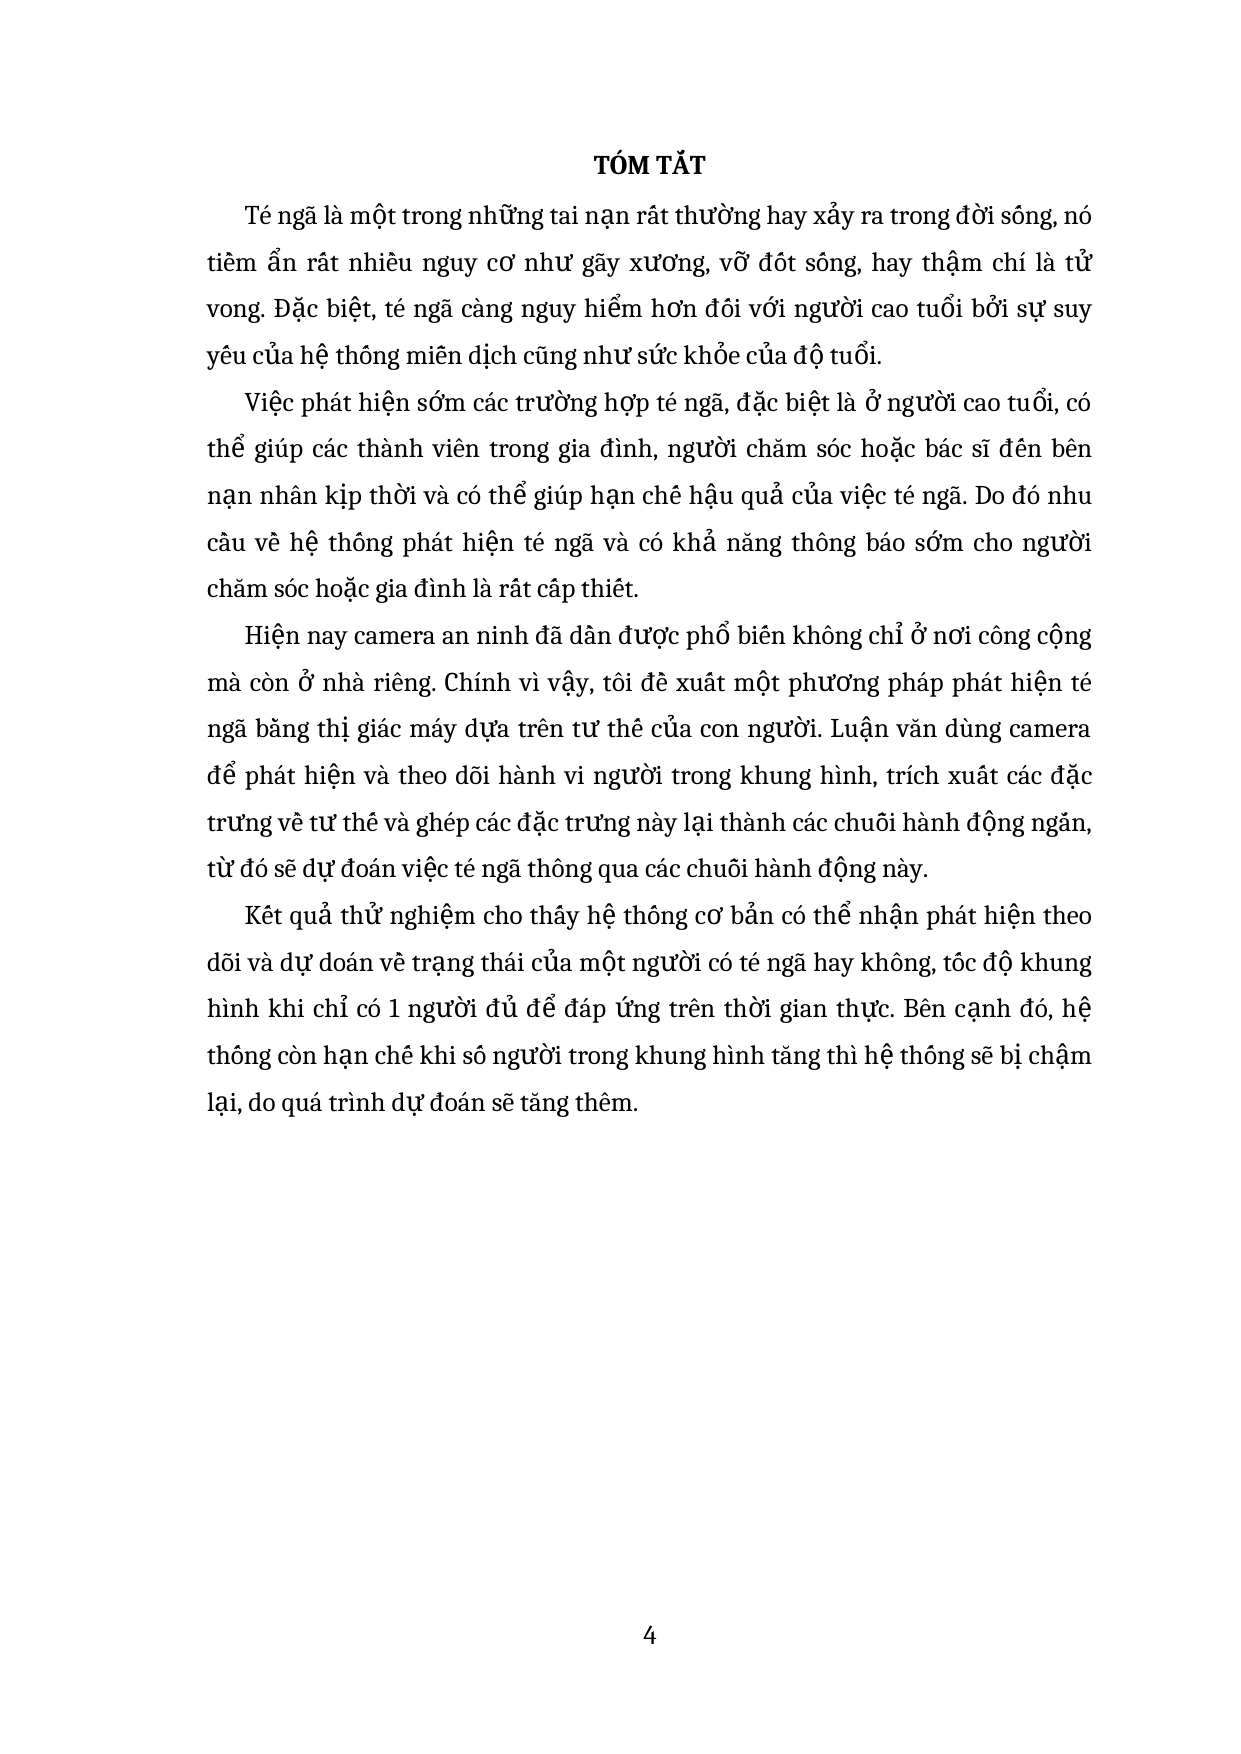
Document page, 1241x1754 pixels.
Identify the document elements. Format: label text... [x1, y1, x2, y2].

text Kết quả thử nghiệm cho thấy hệ thống cơ bản có thể nhận phát hiện theo dõi và dự doán về trạng thái của một người có té ngã hay không, tốc độ khung hình khi chỉ có 1 người đủ để đáp ứng trên thời gian thực. Bên cạnh đó, hệ thống còn hạn chế khi số người trong khung hình tăng thì hệ thống sẽ bị chậm lại, do quá trình dự đoán sẽ tăng thêm. [207, 900, 1092, 1118]
text Việc phát hiện sớm các trường hợp té ngã, đặc biệt là ở người cao tuổi, có thể giúp các thành viên trong gia đình, người chăm sóc hoặc bác sĩ đến bên nạn nhân kịp thời và có thể giúp hạn chế hậu quả của việc té ngã. Do đó nhu cầu về hệ thống phát hiện té ngã và có khả năng thông báo sớm cho người chăm sóc hoặc gia đình là rất cấp thiết. [207, 387, 1092, 605]
text TÓM TẮT [207, 150, 1092, 181]
text Hiện nay camera an ninh đã dần được phổ biến không chỉ ở nơi công cộng mà còn ở nhà riêng. Chính vì vậy, tôi đề xuất một phương pháp phát hiện té ngã bằng thị giác máy dựa trên tư thế của con người. Luận văn dùng camera để phát hiện và theo dõi hành vi người trong khung hình, trích xuất các đặc trưng về tư thế và ghép các đặc trưng này lại thành các chuỗi hành động ngắn, từ đó sẽ dự đoán việc té ngã thông qua các chuỗi hành động này. [207, 620, 1092, 885]
text Té ngã là một trong những tai nạn rất thường hay xảy ra trong đời sống, nó tiềm ẩn rất nhiều nguy cơ như gãy xương, vỡ đốt sống, hay thậm chí là tử vong. Đặc biệt, té ngã càng nguy hiểm hơn đối với người cao tuổi bởi sự suy yếu của hệ thống miễn dịch cũng như sức khỏe của độ tuổi. [207, 200, 1092, 371]
